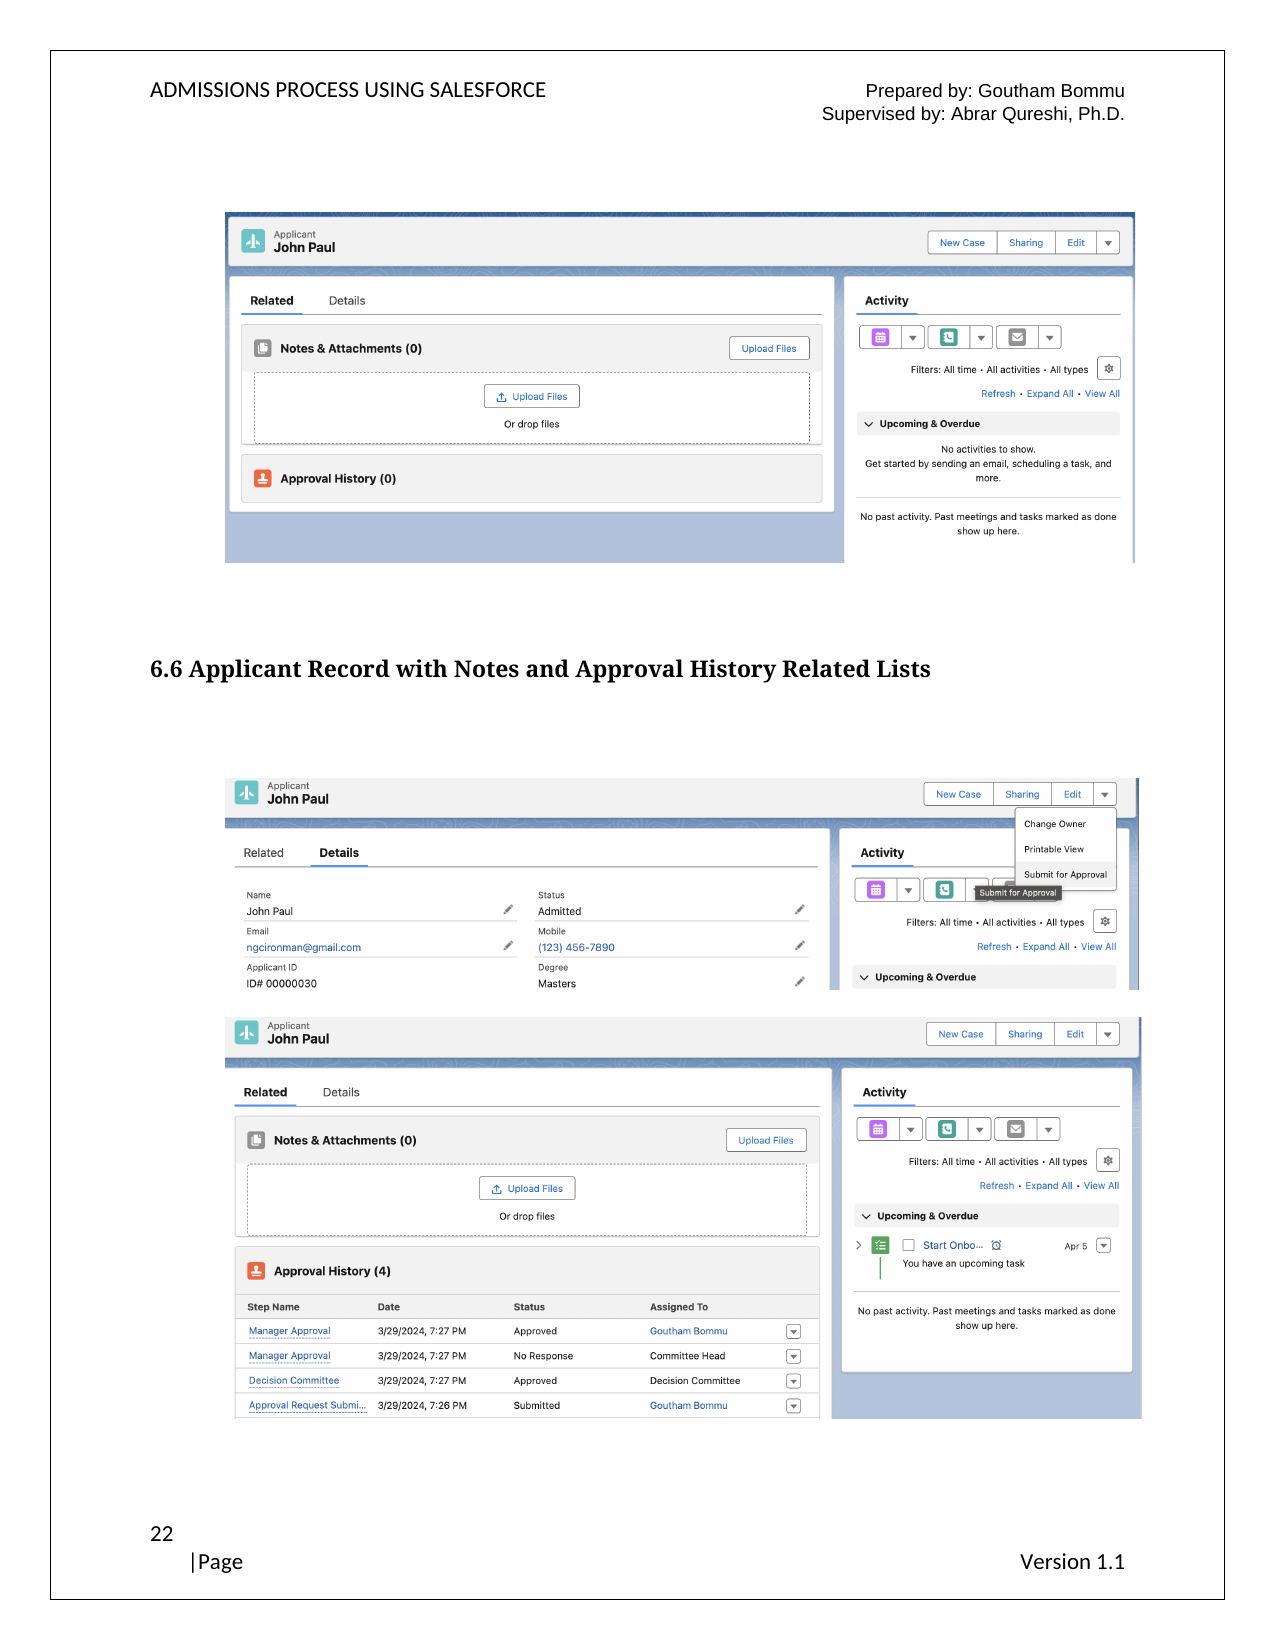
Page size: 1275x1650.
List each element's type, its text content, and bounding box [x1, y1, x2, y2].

picture [225, 212, 1136, 563]
text 6.6 Applicant Record with Notes and Approval History Related Lists [150, 653, 1125, 684]
picture [225, 1017, 1142, 1419]
picture [225, 778, 1139, 990]
